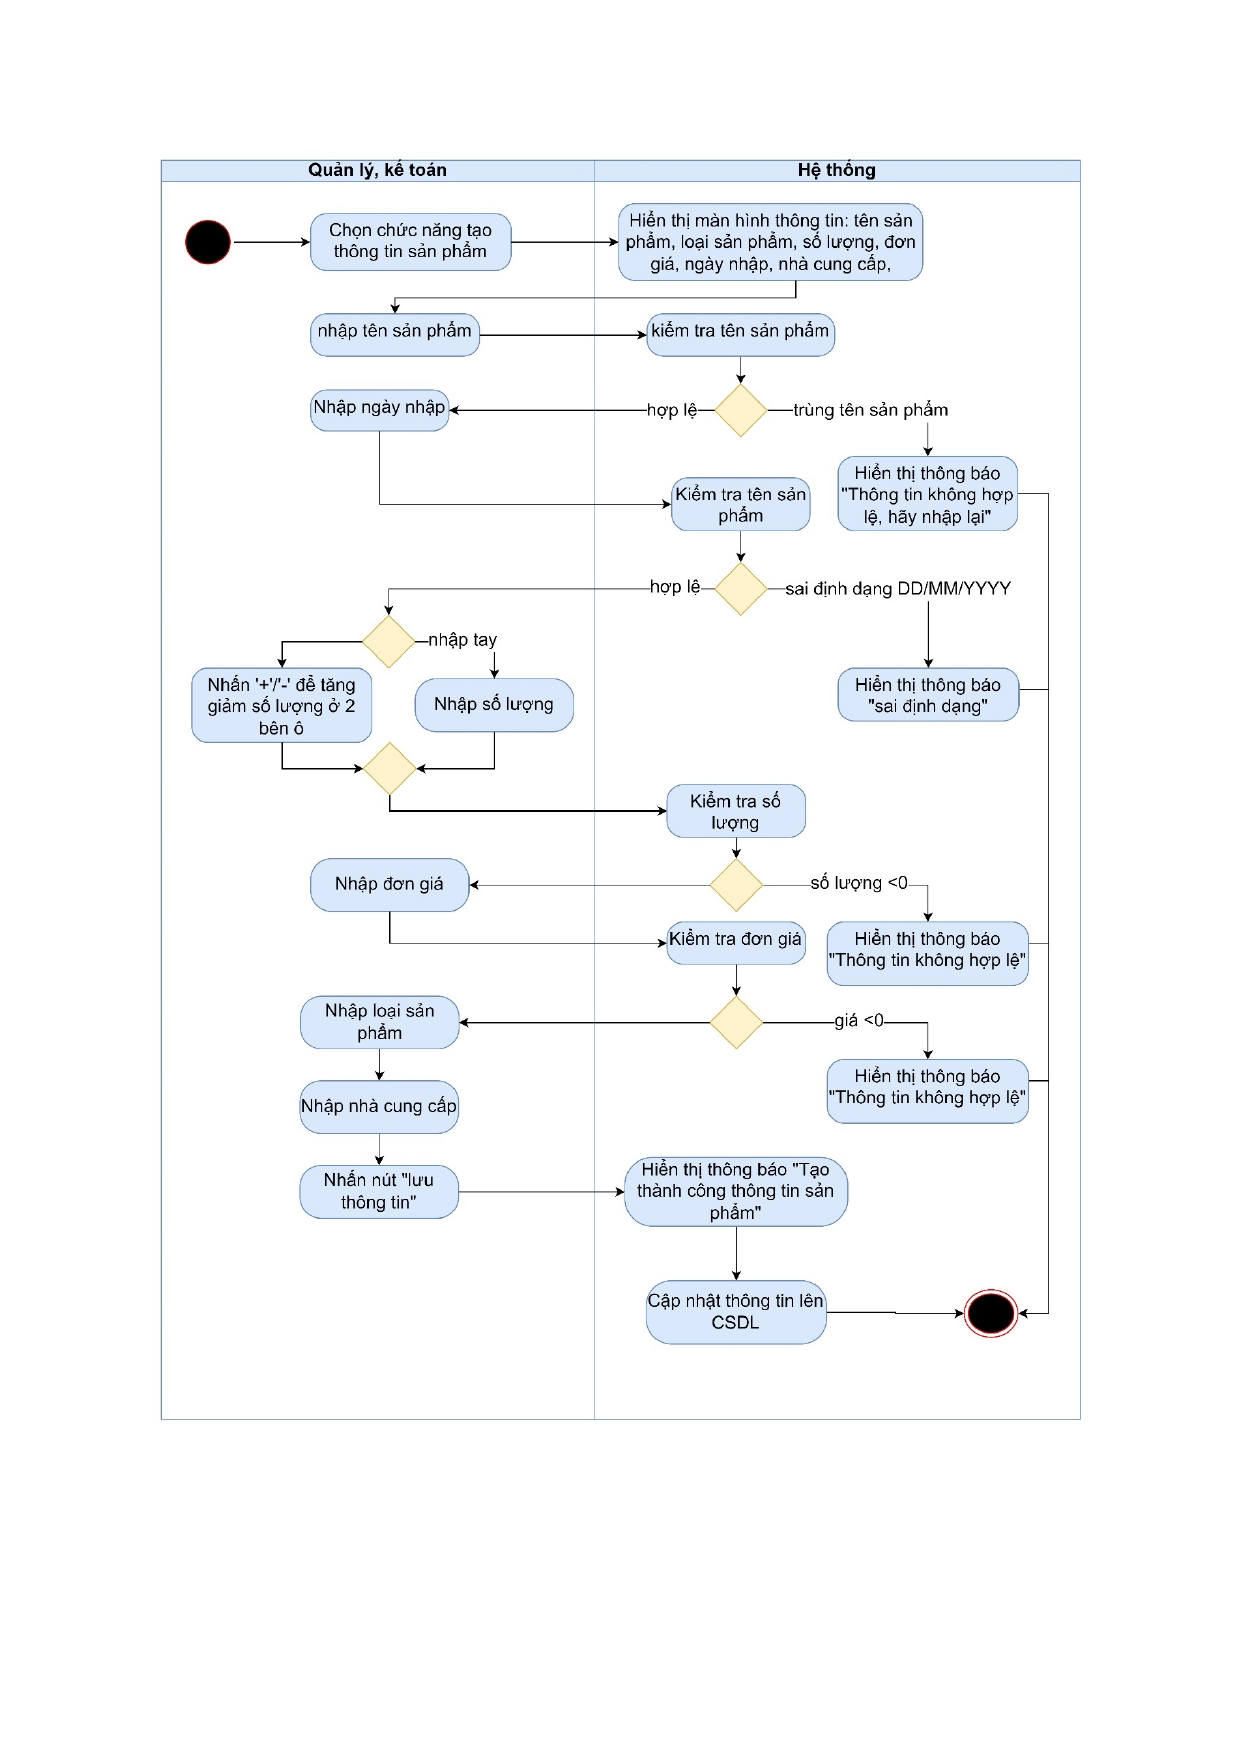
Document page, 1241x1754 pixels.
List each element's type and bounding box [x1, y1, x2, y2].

picture [150, 150, 1091, 1430]
